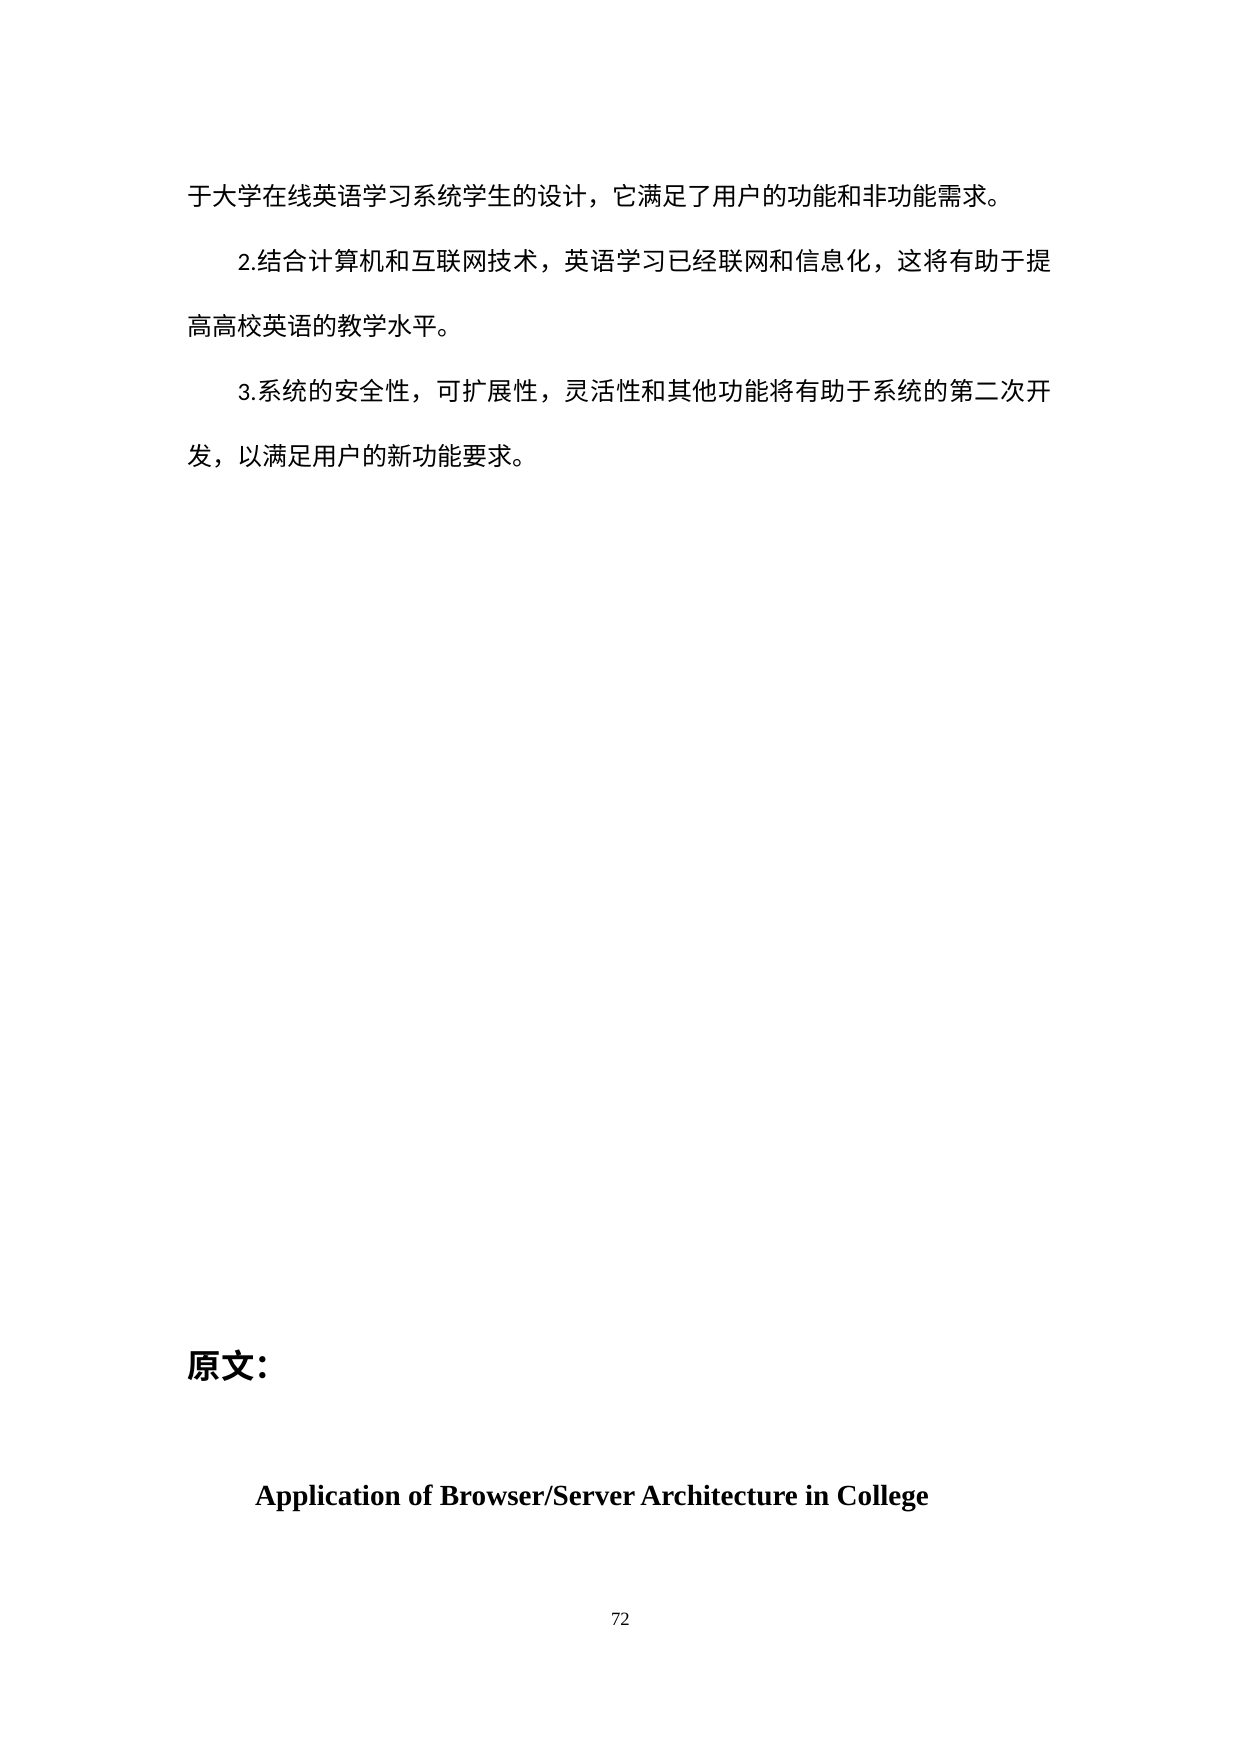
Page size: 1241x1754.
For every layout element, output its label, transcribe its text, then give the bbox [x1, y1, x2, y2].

text 原文： [187, 1332, 1053, 1397]
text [187, 162, 1053, 227]
text Application of Browser/Server Architecture in College [209, 1463, 947, 1528]
text 3.系统的安全性，可扩展性，灵活性和其他功能将有助于系统的第二次开发，以满足用户的新功能要求。 [187, 357, 1053, 487]
text 2.结合计算机和互联网技术，英语学习已经联网和信息化，这将有助于提高高校英语的教学水平。 [187, 227, 1053, 357]
